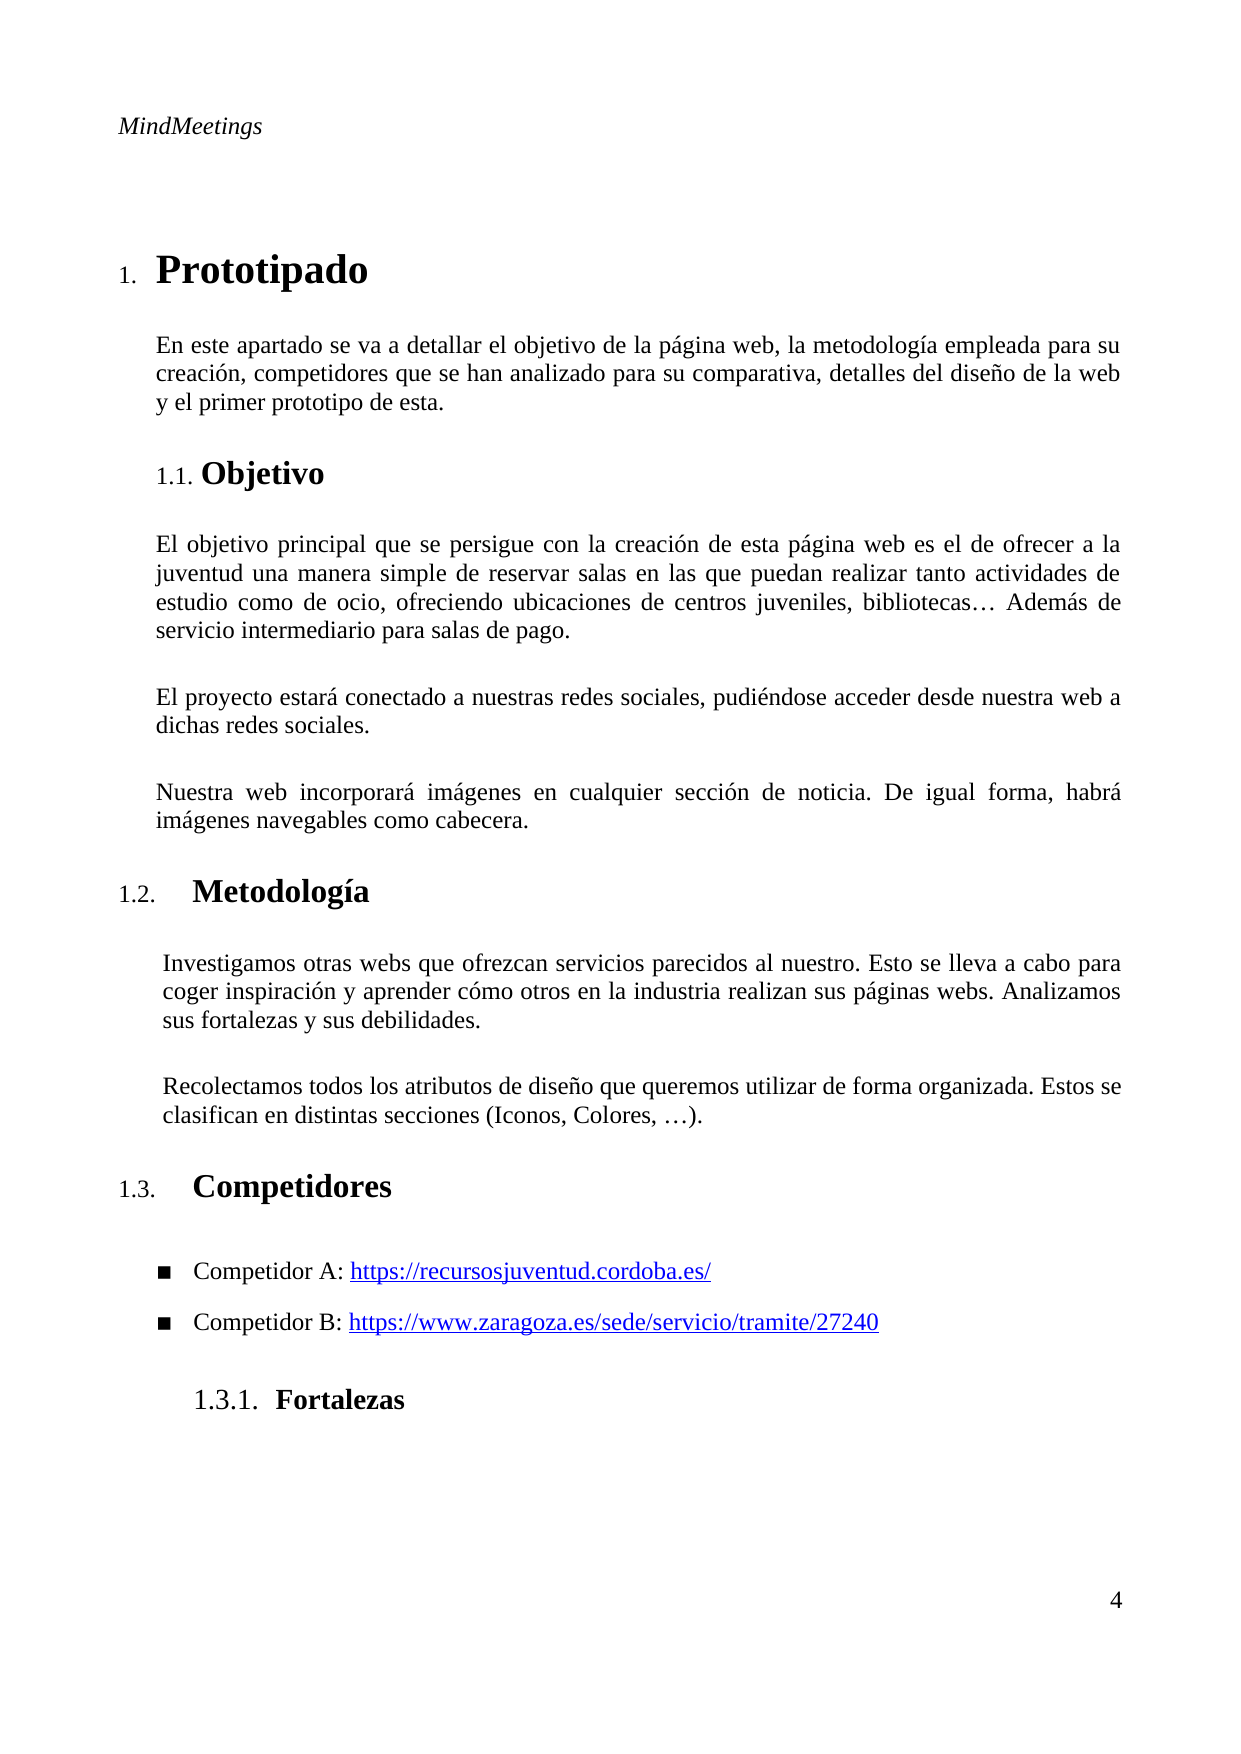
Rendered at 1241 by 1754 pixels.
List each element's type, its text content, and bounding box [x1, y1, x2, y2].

list Competidor A: https://recursosjuventud.cordoba.es/ [156, 1242, 1122, 1293]
list Competidores [118, 1166, 1122, 1205]
list Prototipado [118, 244, 1122, 292]
text En este apartado se va a detallar el objetivo de la página web, la metodología empleada para su creación, competidores que se han analizado para su comparativa, detalles del diseño de la web y el primer prototipo de esta. [156, 330, 1122, 416]
text El proyecto estará conectado a nuestras redes sociales, pudiéndose acceder desde nuestra web a dichas redes sociales. [156, 682, 1122, 739]
text Investigamos otras webs que ofrezcan servicios parecidos al nuestro. Esto se lleva a cabo para coger inspiración y aprender cómo otros en la industria realizan sus páginas webs. Analizamos sus fortalezas y sus debilidades. [162, 948, 1122, 1034]
list Competidor B: https://www.zaragoza.es/sede/servicio/tramite/27240 [156, 1293, 1122, 1345]
text El objetivo principal que se persigue con la creación de esta página web es el de ofrecer a la juventud una manera simple de reservar salas en las que puedan realizar tanto actividades de estudio como de ocio, ofreciendo ubicaciones de centros juveniles, bibliotecas… Además de servicio intermediario para salas de pago. [156, 529, 1122, 644]
text Nuestra web incorporará imágenes en cualquier sección de noticia. De igual forma, habrá imágenes navegables como cabecera. [156, 777, 1122, 834]
list Objetivo [156, 453, 1122, 492]
list Fortalezas [193, 1382, 1122, 1416]
text Recolectamos todos los atributos de diseño que queremos utilizar de forma organizada. Estos se clasifican en distintas secciones (Iconos, Colores, …). [162, 1071, 1122, 1129]
list Metodología [118, 872, 1122, 910]
